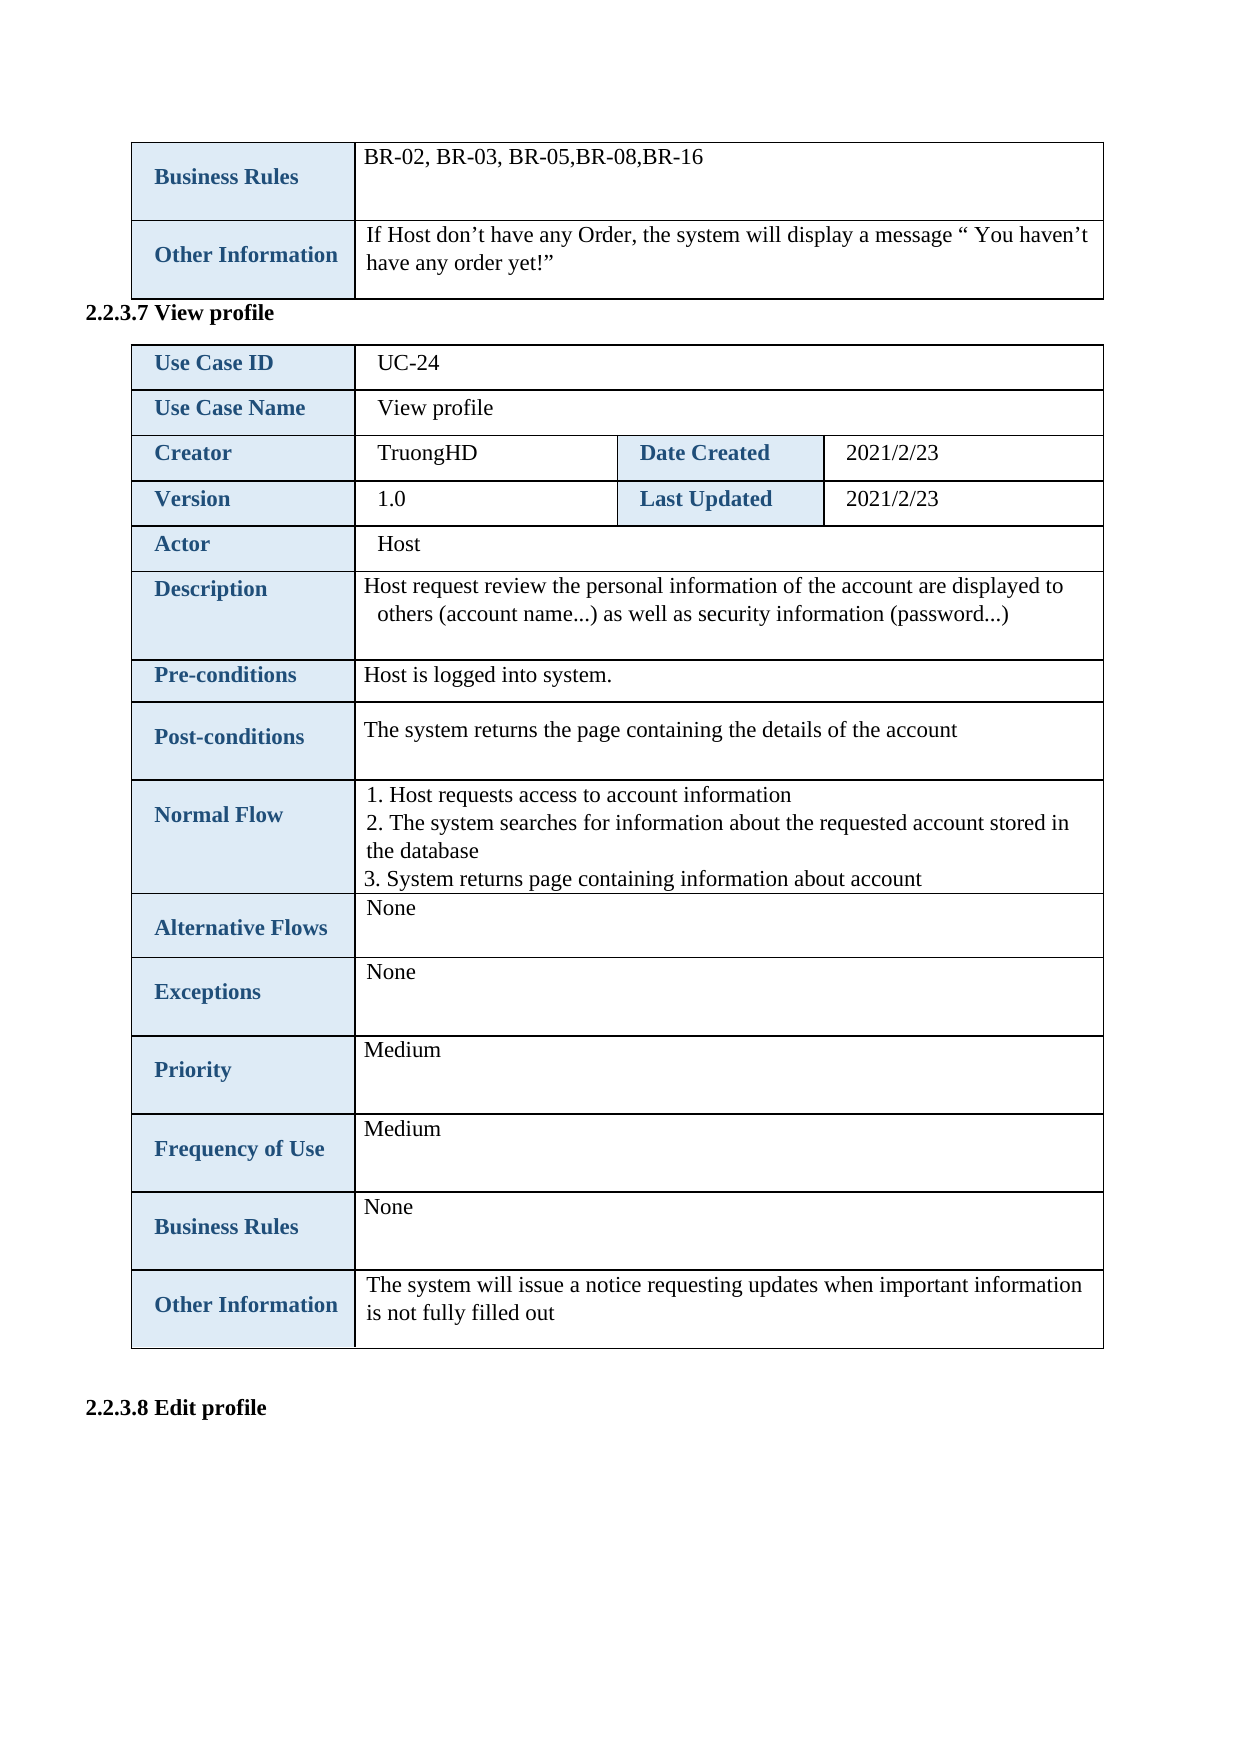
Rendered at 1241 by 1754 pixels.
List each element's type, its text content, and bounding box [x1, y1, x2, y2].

table_cell 2021/2/23 [825, 436, 1103, 480]
table_cell None [356, 1193, 1103, 1269]
table_cell None [356, 958, 1103, 1035]
table_cell Business Rules [132, 1193, 354, 1269]
table_cell Alternative Flows [132, 894, 354, 957]
table_cell Use Case Name [132, 391, 354, 435]
table_cell Post-conditions [132, 703, 354, 779]
table_cell Frequency of Use [132, 1115, 354, 1191]
text 2.2.3.8 Edit profile [85, 1393, 1215, 1420]
table_cell Actor [132, 527, 354, 571]
table_cell 2021/2/23 [825, 482, 1103, 525]
table_header Use Case ID [132, 346, 354, 389]
table_cell View profile [356, 391, 1103, 435]
table_cell BR-02, BR-03, BR-05,BR-08,BR-16 [356, 143, 1103, 220]
table_cell Medium [356, 1115, 1103, 1191]
table_cell Exceptions [132, 958, 354, 1035]
table_cell TruongHD [356, 436, 617, 480]
table_cell Host is logged into system. [356, 661, 1103, 701]
table_cell The system returns the page containing the details of the account [356, 703, 1103, 779]
table_cell Description [132, 572, 354, 659]
table_cell Other Information [132, 1271, 354, 1347]
table_cell If Host don’t have any Order, the system will display a message “ You haven’t have any order yet!” [356, 221, 1103, 298]
table_cell The system will issue a notice requesting updates when important information is not fully filled out [356, 1271, 1103, 1347]
table_cell Priority [132, 1037, 354, 1113]
text 2.2.3.7 View profile [85, 299, 1215, 326]
table_cell Pre-conditions [132, 661, 354, 701]
table_cell Other Information [132, 221, 354, 298]
table_cell Version [132, 482, 354, 525]
table_cell Medium [356, 1037, 1103, 1113]
table_cell Business Rules [132, 143, 354, 220]
table_cell None [356, 894, 1103, 957]
table_cell 1. Host requests access to account information 2. The system searches for information about the requested account stored in the database 3. System returns page containing information about account [356, 781, 1103, 893]
table_header UC-24 [356, 346, 1103, 389]
table_cell Creator [132, 436, 354, 480]
table_cell Date Created [618, 436, 823, 480]
table_cell Normal Flow [132, 781, 354, 893]
table_cell Last Updated [618, 482, 823, 525]
table_cell 1.0 [356, 482, 617, 525]
table_cell Host [356, 527, 1103, 571]
table_cell Host request review the personal information of the account are displayed to others (account name...) as well as security information (password...) [356, 572, 1103, 659]
